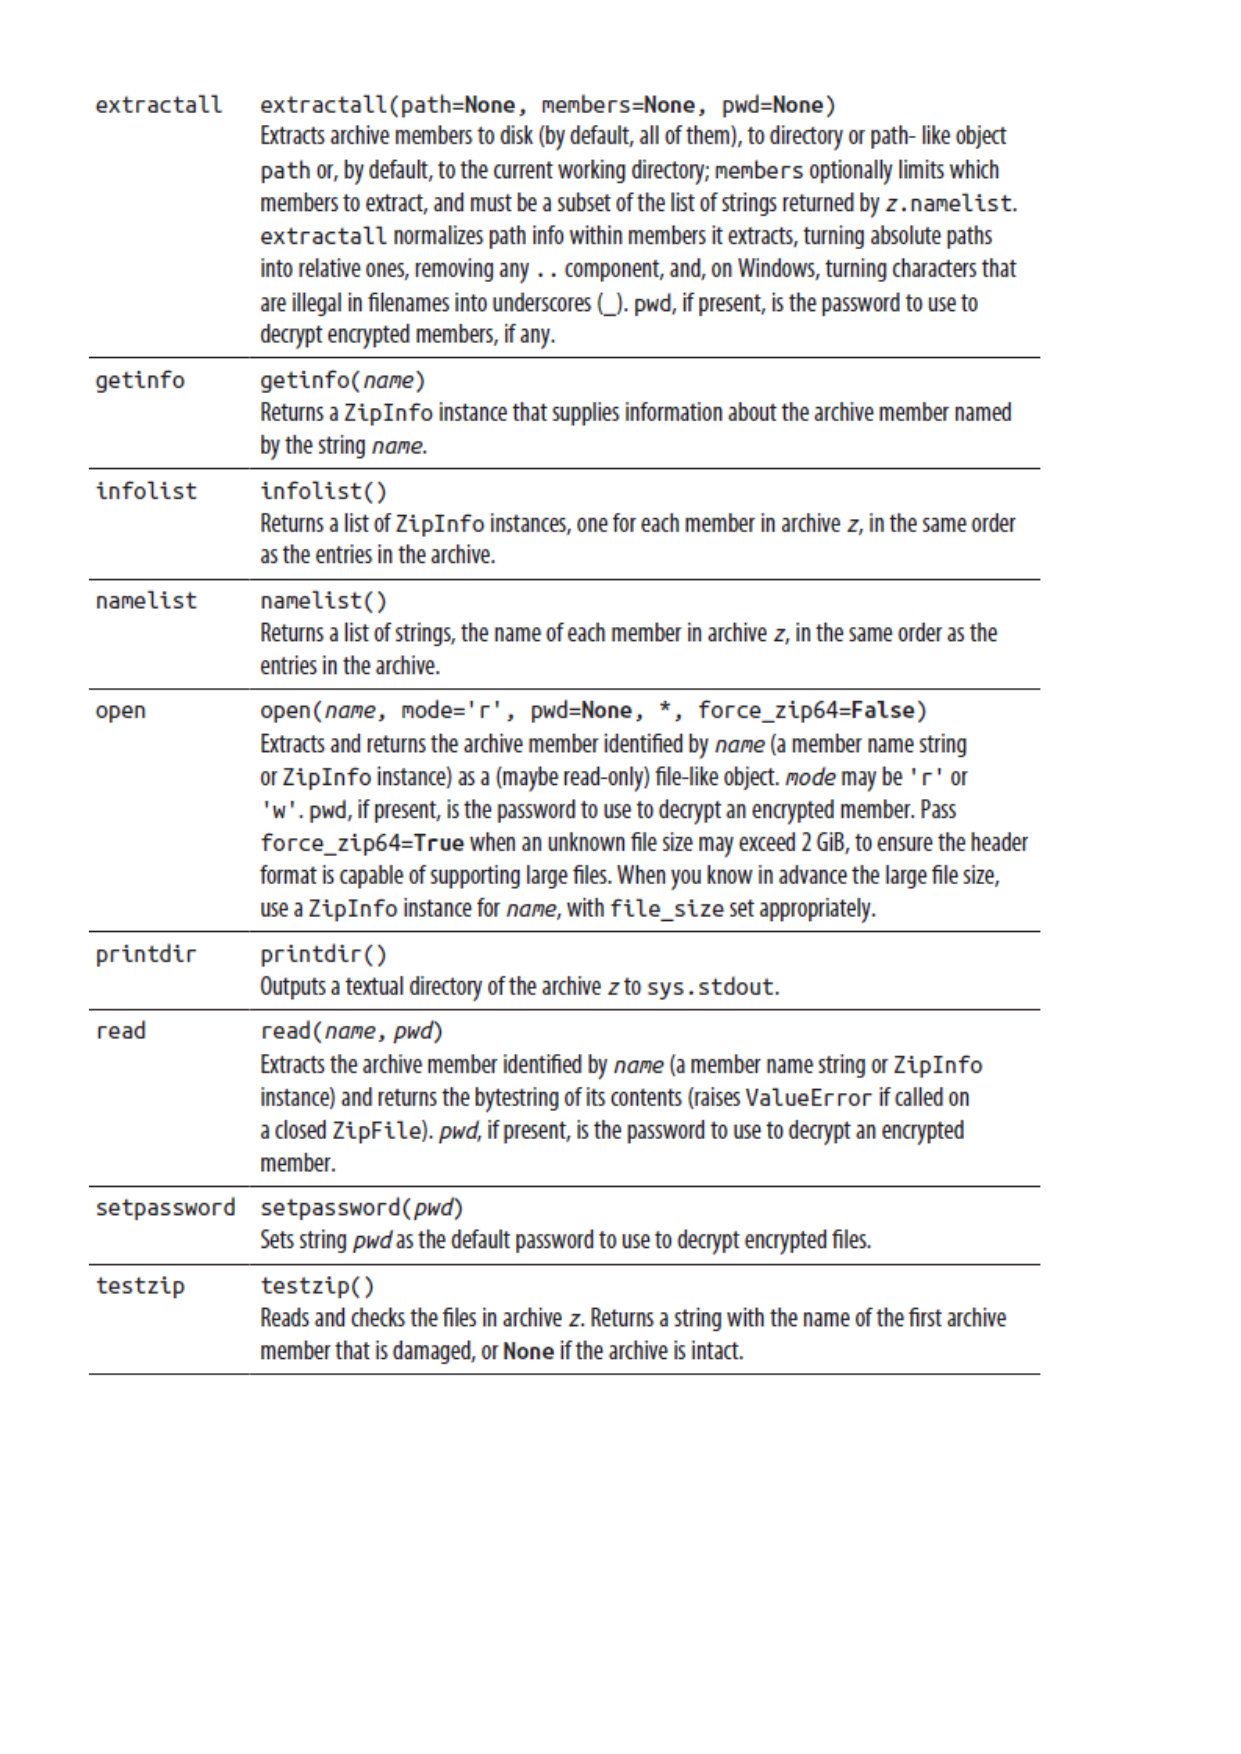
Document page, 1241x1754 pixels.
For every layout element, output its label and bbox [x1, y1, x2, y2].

picture [88, 88, 1050, 1383]
